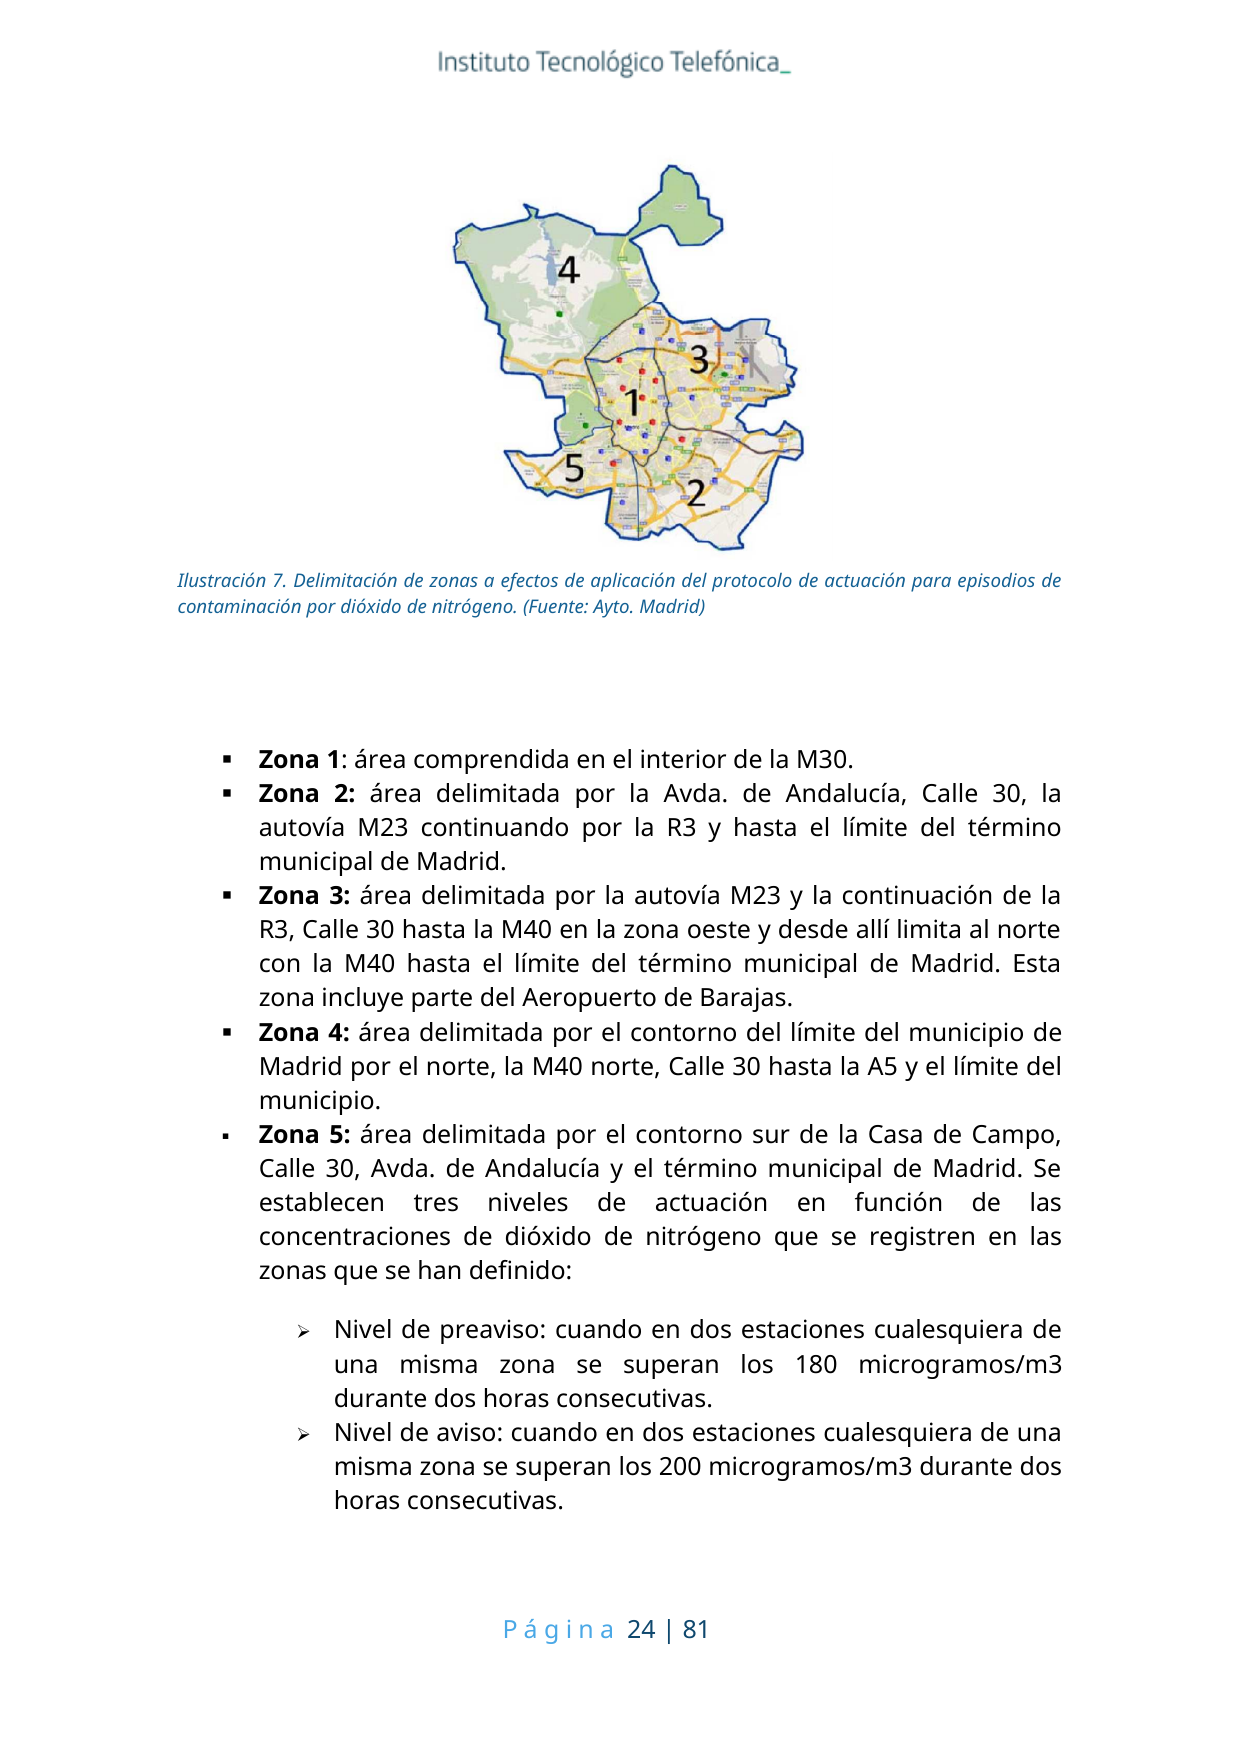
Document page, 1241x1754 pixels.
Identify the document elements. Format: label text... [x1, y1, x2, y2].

list Zona 4: área delimitada por el contorno del límite del municipio de Madrid por el norte, la M40 norte, Calle 30 hasta la A5 y el límite del municipio. [221, 1014, 1063, 1116]
list Nivel de aviso: cuando en dos estaciones cualesquiera de una misma zona se superan los 200 microgramos/m3 durante dos horas consecutivas. [296, 1414, 1063, 1517]
list Nivel de preaviso: cuando en dos estaciones cualesquiera de una misma zona se superan los 180 microgramos/m3 durante dos horas consecutivas. [296, 1312, 1063, 1414]
list Zona 2: área delimitada por la Avda. de Andalucía, Calle 30, la autovía M23 continuando por la R3 y hasta el límite del término municipal de Madrid. [221, 776, 1063, 878]
picture [433, 29, 807, 83]
picture [177, 147, 1053, 568]
list Zona 5: área delimitada por el contorno sur de la Casa de Campo, Calle 30, Avda. de Andalucía y el término municipal de Madrid. Se establecen tres niveles de actuación en función de las concentraciones de dióxido de nitrógeno que se registren en las zonas que se han definido: [221, 1116, 1063, 1287]
list Zona 1: área comprendida en el interior de la M30. [221, 742, 1063, 776]
list Zona 3: área delimitada por la autovía M23 y la continuación de la R3, Calle 30 hasta la M40 en la zona oeste y desde allí limita al norte con la M40 hasta el límite del término municipal de Madrid. Esta zona incluye parte del Aeropuerto de Barajas. [221, 878, 1063, 1014]
